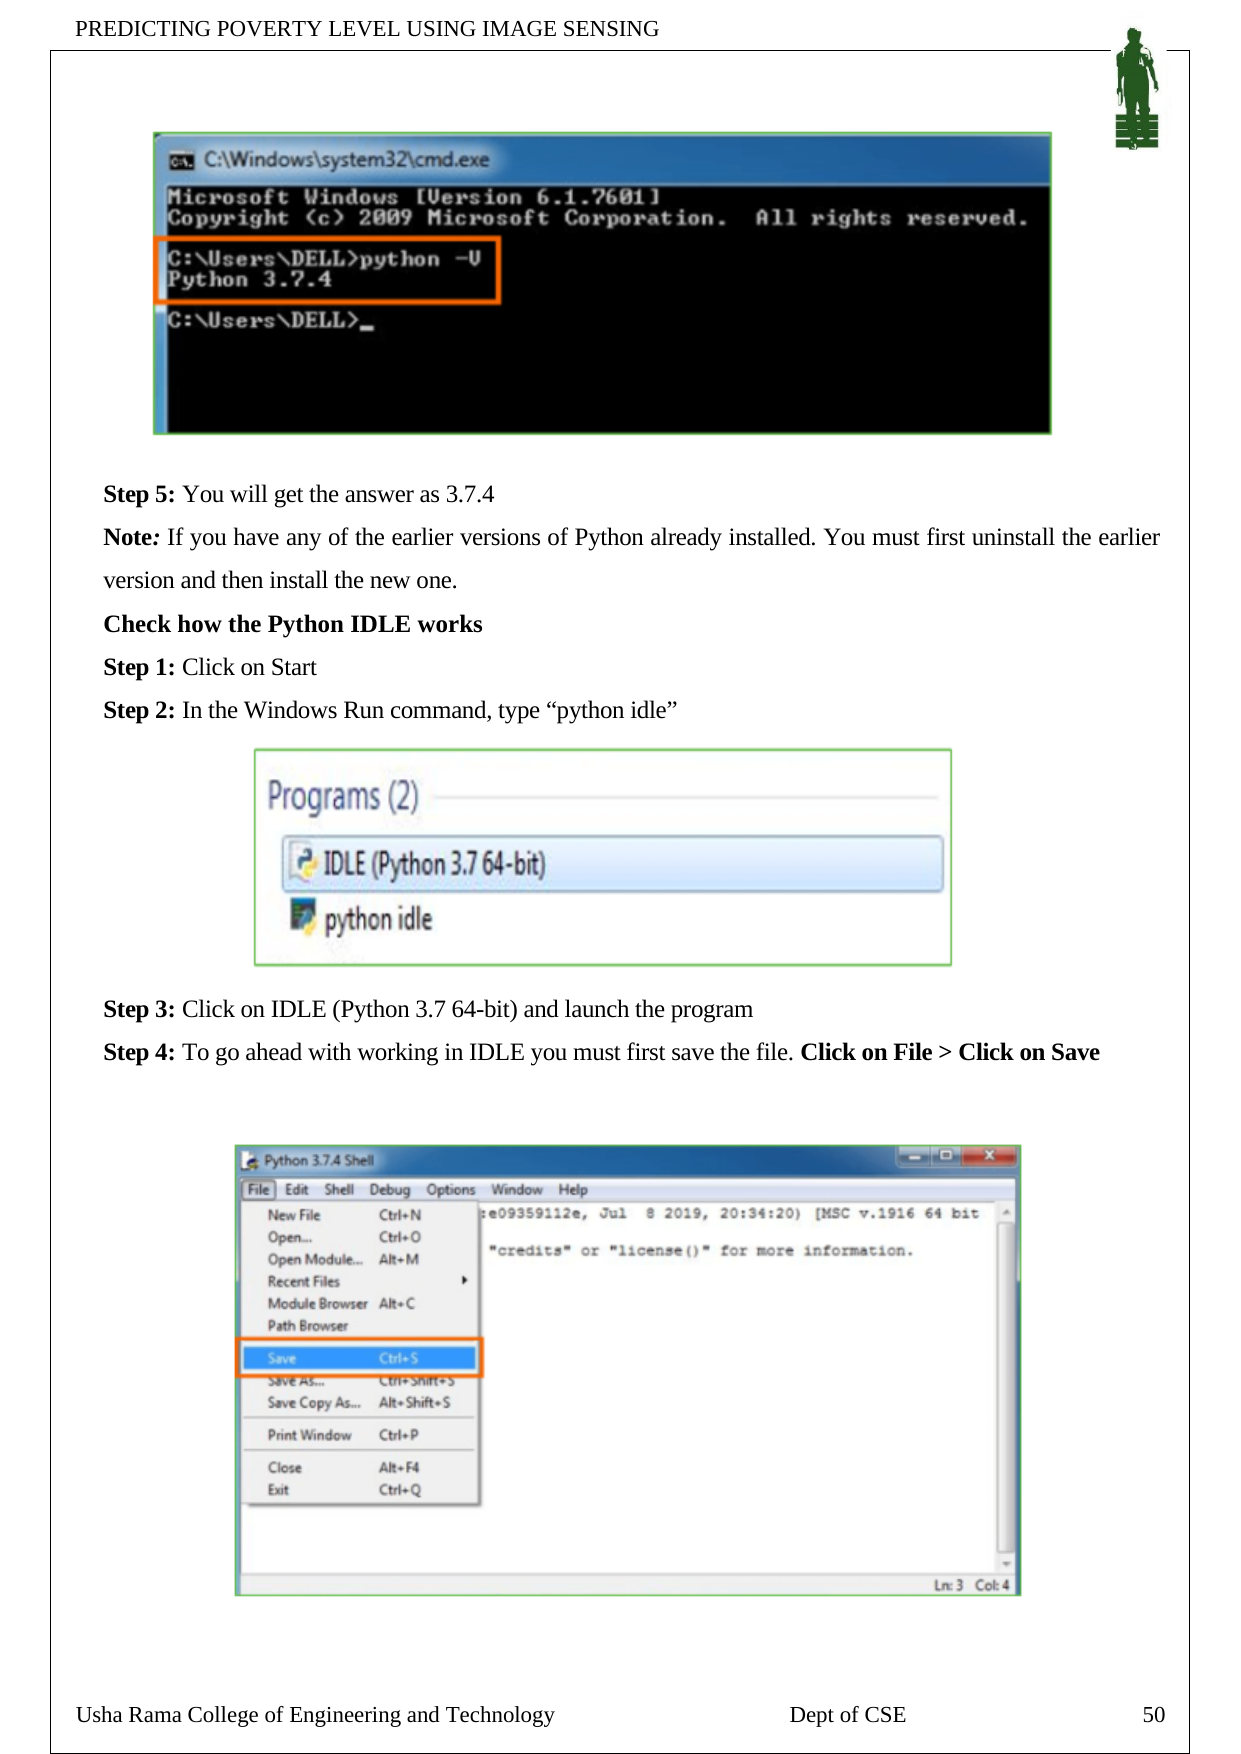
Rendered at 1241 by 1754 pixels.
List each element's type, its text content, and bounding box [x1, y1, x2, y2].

picture [248, 738, 1018, 980]
picture [137, 11, 1172, 465]
text Step 2: In the Windows Run command, type “python idle” [103, 695, 1162, 724]
text Note: If you have any of the earlier versions of Python already installed. You must first uninstall the earlier version and then install the new one. [103, 522, 1162, 594]
text Step 5: You will get the answer as 3.7.4 [103, 479, 1162, 508]
picture [210, 1123, 1056, 1609]
text Step 3: Click on IDLE (Python 3.7 64-bit) and launch the program [103, 994, 1162, 1023]
text Step 4: To go ahead with working in IDLE you must first save the file. Click on File > Click on Save [103, 1037, 1162, 1066]
subtitle Check how the Python IDLE works [103, 609, 1162, 637]
text Step 1: Click on Start [103, 652, 1162, 681]
